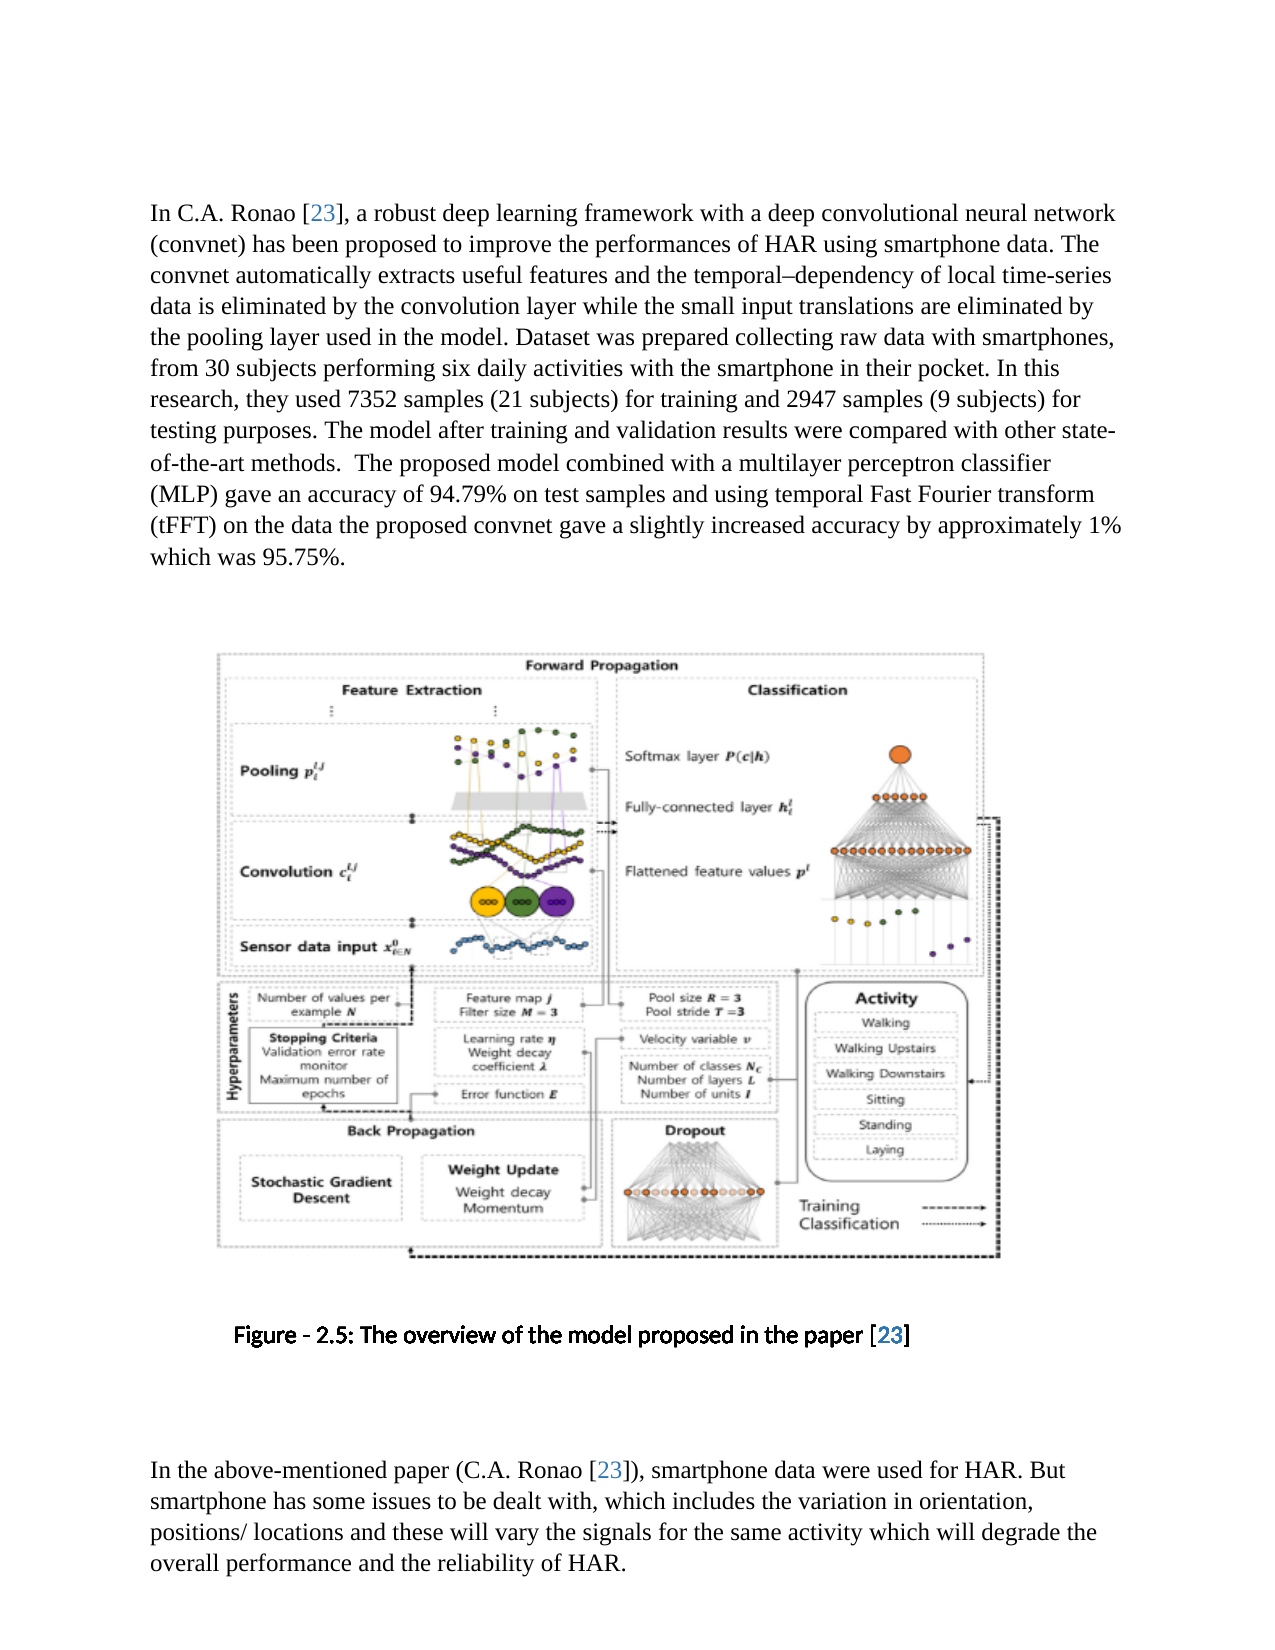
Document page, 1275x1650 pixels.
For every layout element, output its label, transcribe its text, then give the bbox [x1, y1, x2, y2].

text In the above-mentioned paper (C.A. Ronao [23]), smartphone data were used for HAR. But smartphone has some issues to be dealt with, which includes the variation in orientation, positions/ locations and these will vary the signals for the same activity which will degrade the overall performance and the reliability of HAR. [150, 1455, 1125, 1577]
text In C.A. Ronao [23], a robust deep learning framework with a deep convolutional neural network (convnet) has been proposed to improve the performances of HAR using smartphone data. The convnet automatically extracts useful features and the temporal–dependency of local time-series data is eliminated by the convolution layer while the small input translations are eliminated by the pooling layer used in the model. Dataset was prepared collecting raw data with smartphones, from 30 subjects performing six daily activities with the smartphone in their pocket. In this research, they used 7352 samples (21 subjects) for training and 2947 samples (9 subjects) for testing purposes. The model after training and validation results were compared with other state-of-the-art methods. The proposed model combined with a multilayer perceptron classifier (MLP) gave an accuracy of 94.79% on test samples and using temporal Fast Fourier transform (tFFT) on the data the proposed convnet gave a slightly increased accuracy by approximately 1% which was 95.75%. [150, 198, 1125, 570]
picture [180, 639, 1025, 1271]
